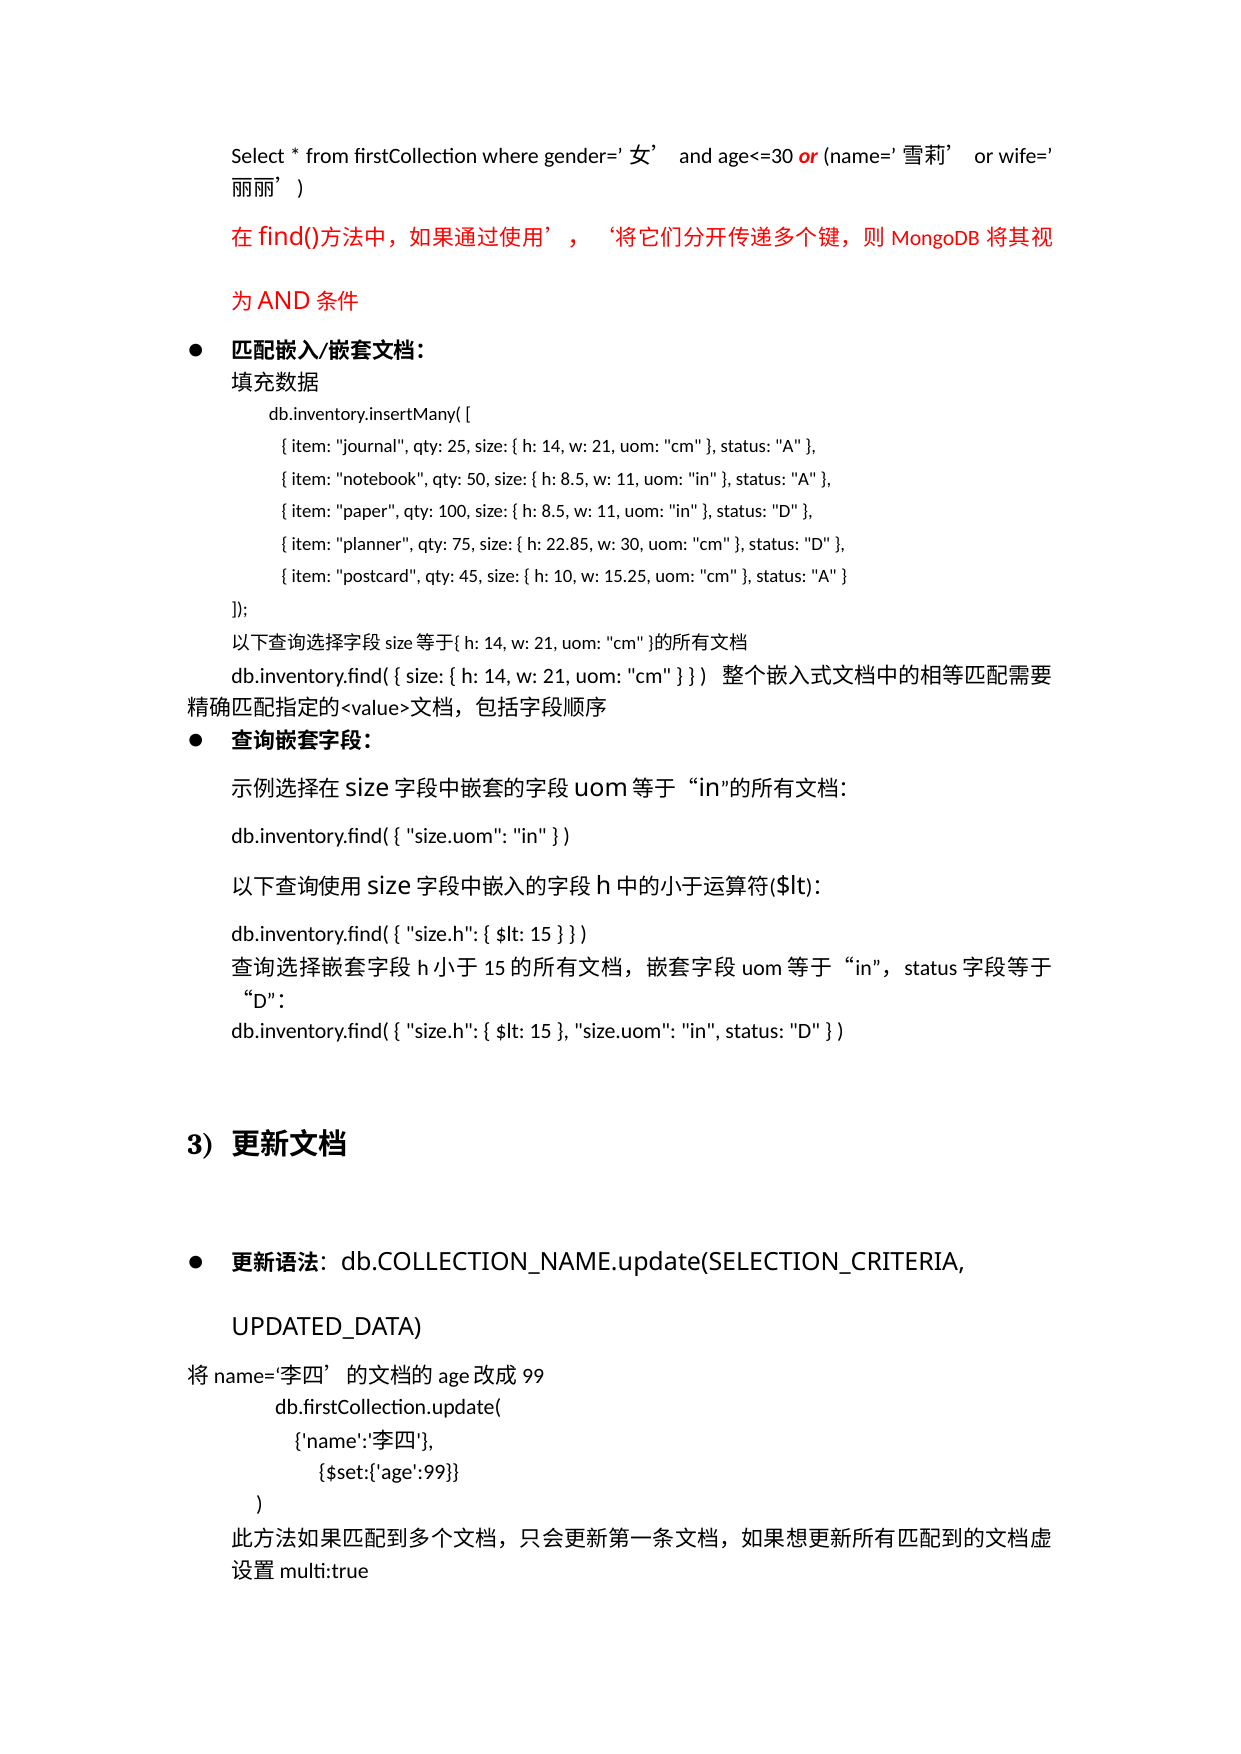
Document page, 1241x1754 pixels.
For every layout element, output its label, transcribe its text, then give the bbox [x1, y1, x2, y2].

list { item: "paper", qty: 100, size: { h: 8.5, w: 11, uom: "in" }, status: "D" }, [231, 495, 1053, 527]
list { item: "postcard", qty: 45, size: { h: 10, w: 15.25, uom: "cm" }, status: "A" } [231, 560, 1053, 592]
subtitle 更新文档 [187, 1109, 1053, 1174]
list Select * from firstCollection where gender=’ 女’ and age<=30 or (name=’ 雪莉’ or wife=’ 丽丽’) [231, 137, 1053, 202]
list 查询嵌套字段： [187, 722, 1053, 755]
list 查询选择嵌套字段h小于15的所有文档，嵌套字段uom等于“in”，status字段等于“D”： [231, 950, 1053, 1015]
list 填充数据 [231, 365, 1053, 397]
list ) [231, 1488, 1053, 1520]
text db.inventory.find( { size: { h: 14, w: 21, uom: "cm" } } ) 整个嵌入式文档中的相等匹配需要精确匹配指定的<value>文档，包括字段顺序 [187, 657, 1053, 722]
list 此方法如果匹配到多个文档，只会更新第一条文档，如果想更新所有匹配到的文档虚设置multi:true [231, 1520, 1053, 1585]
list { item: "notebook", qty: 50, size: { h: 8.5, w: 11, uom: "in" }, status: "A" }, [231, 462, 1053, 495]
list 更新语法：db.COLLECTION_NAME.update(SELECTION_CRITERIA, UPDATED_DATA) [187, 1228, 1053, 1358]
list {'name':'李四'}, [231, 1423, 1053, 1455]
list db.inventory.find( { "size.h": { $lt: 15 }, "size.uom": "in", status: "D" } ) [231, 1015, 1053, 1047]
list db.firstCollection.update( [231, 1390, 1053, 1423]
list ]); [231, 592, 1053, 625]
list 匹配嵌入/嵌套文档： [187, 332, 1053, 365]
list db.inventory.find( { "size.uom": "in" } ) [231, 820, 1053, 852]
list 以下查询使用size字段中嵌入的字段h中的小于运算符($lt)： [231, 852, 1053, 917]
list { item: "journal", qty: 25, size: { h: 14, w: 21, uom: "cm" }, status: "A" }, [231, 430, 1053, 462]
list { item: "planner", qty: 75, size: { h: 22.85, w: 30, uom: "cm" }, status: "D" }, [231, 527, 1053, 560]
list 在find()方法中，如果通过使用’，‘将它们分开传递多个键，则 MongoDB 将其视为AND条件 [231, 202, 1053, 332]
list 以下查询选择字段size等于{ h: 14, w: 21, uom: "cm" }的所有文档 [231, 625, 1053, 657]
list db.inventory.insertMany( [ [231, 397, 1053, 430]
text 将name=‘李四’的文档的age改成99 [187, 1358, 1053, 1390]
list db.inventory.find( { "size.h": { $lt: 15 } } ) [231, 917, 1053, 950]
list {$set:{'age':99}} [275, 1455, 1053, 1488]
list 示例选择在size字段中嵌套的字段uom等于“in”的所有文档： [231, 755, 1053, 820]
